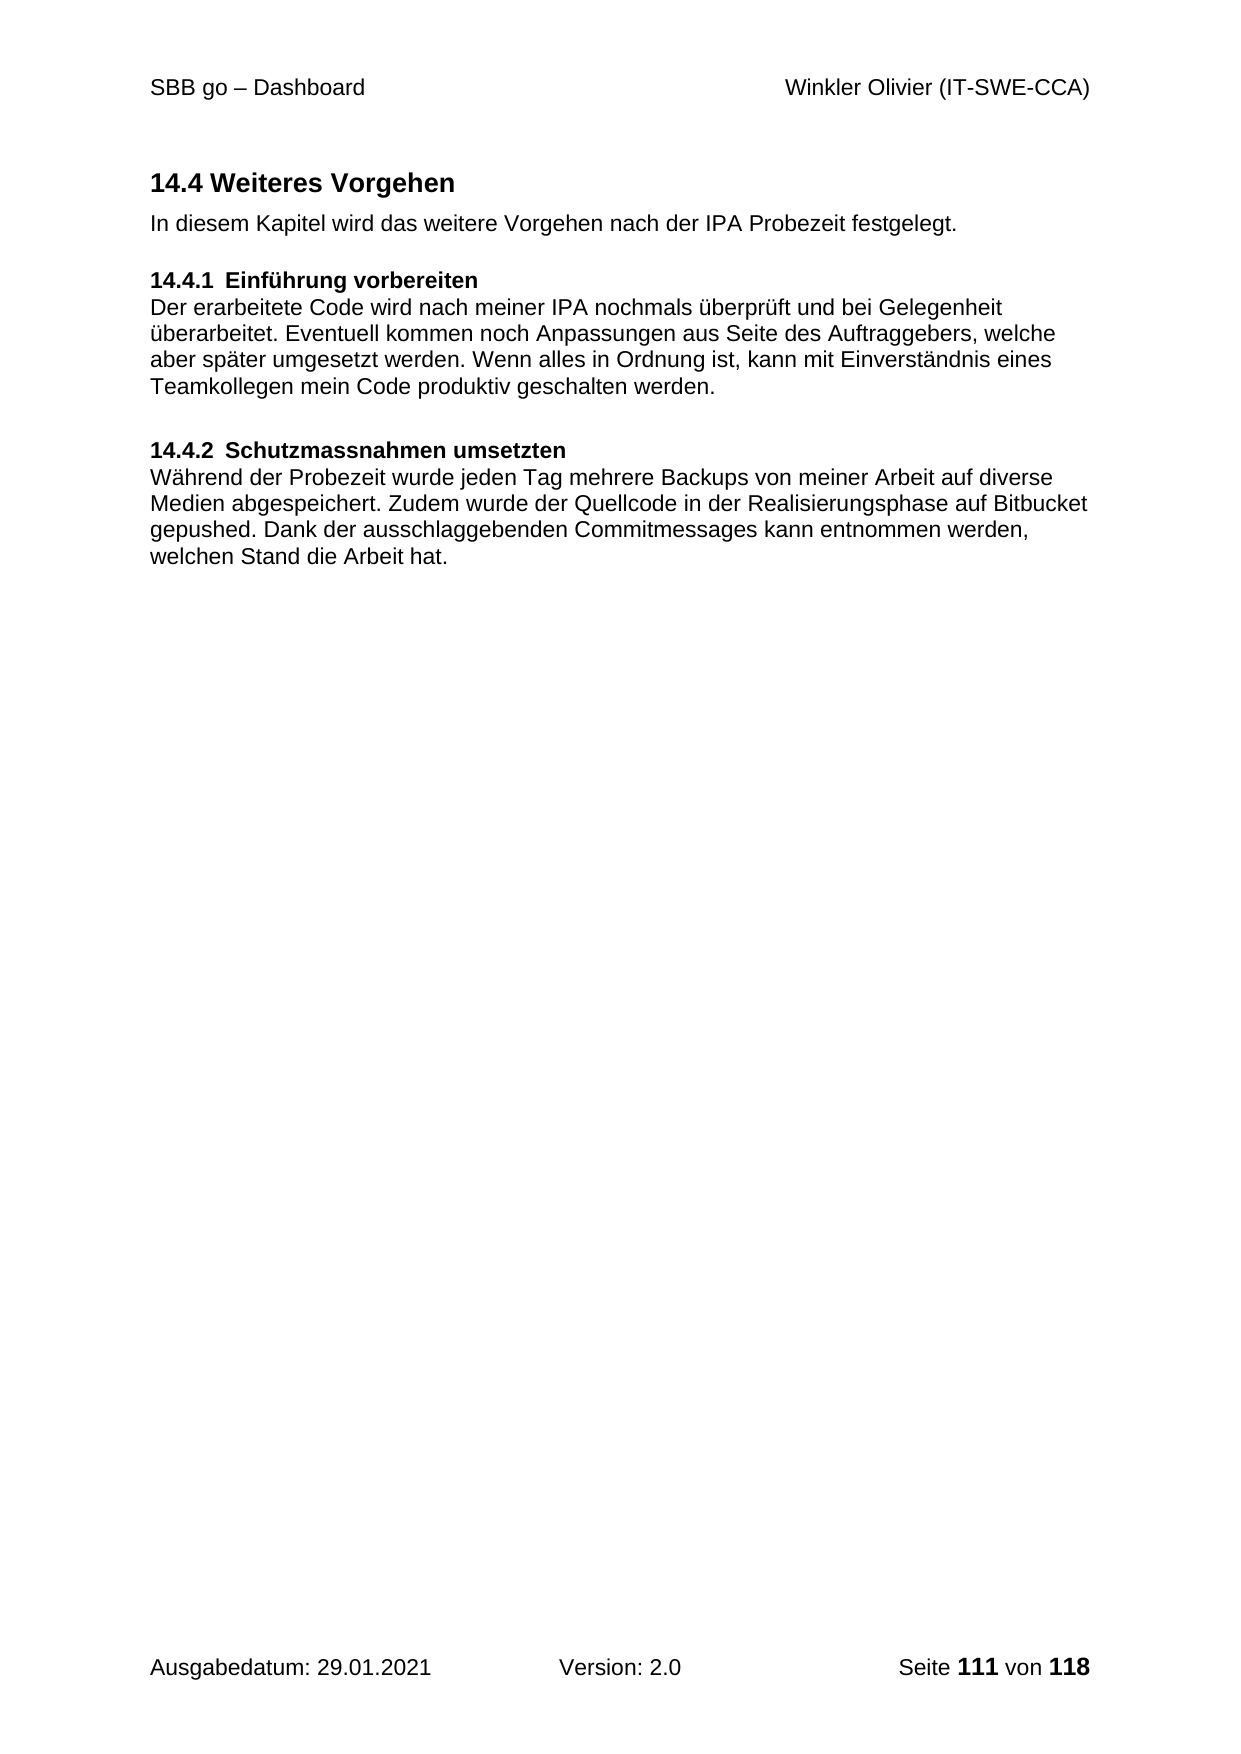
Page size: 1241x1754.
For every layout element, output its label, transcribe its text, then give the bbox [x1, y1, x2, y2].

text Der erarbeitete Code wird nach meiner IPA nochmals überprüft und bei Gelegenheit überarbeitet. Eventuell kommen noch Anpassungen aus Seite des Auftraggebers, welche aber später umgesetzt werden. Wenn alles in Ordnung ist, kann mit Einverständnis eines Teamkollegen mein Code produktiv geschalten werden. [150, 294, 1090, 399]
subtitle Weiteres Vorgehen [150, 167, 1090, 198]
text Während der Probezeit wurde jeden Tag mehrere Backups von meiner Arbeit auf diverse Medien abgespeichert. Zudem wurde der Quellcode in der Realisierungsphase auf Bitbucket gepushed. Dank der ausschlaggebenden Commitmessages kann entnommen werden, welchen Stand die Arbeit hat. [150, 464, 1090, 569]
subtitle Schutzmassnahmen umsetzten [150, 437, 1090, 464]
subtitle Einführung vorbereiten [150, 267, 1090, 294]
text In diesem Kapitel wird das weitere Vorgehen nach der IPA Probezeit festgelegt. [150, 210, 1090, 237]
